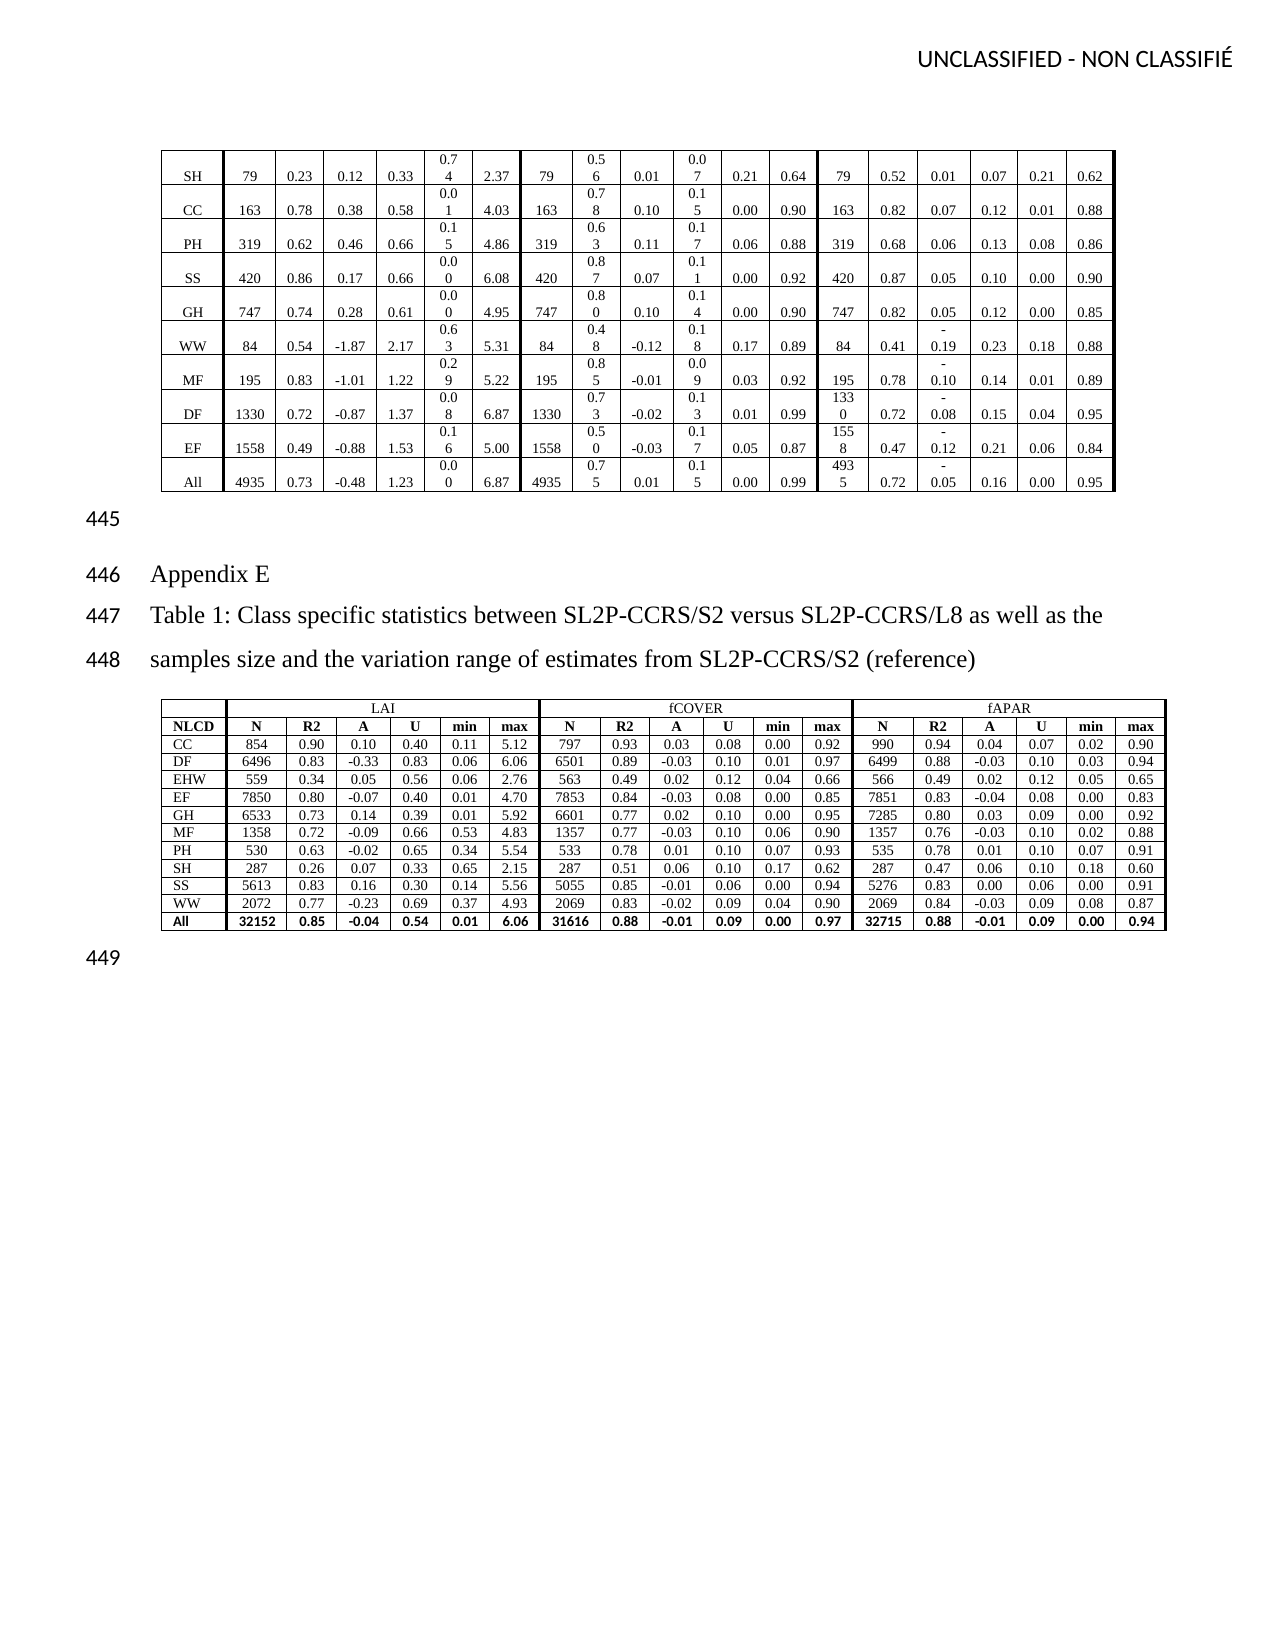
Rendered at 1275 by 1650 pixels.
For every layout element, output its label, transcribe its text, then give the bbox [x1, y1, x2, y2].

table_cell 0.09 [674, 355, 721, 388]
table_cell 0.01 [1018, 185, 1066, 218]
table_cell 0.49 [601, 771, 649, 788]
table_cell 0.04 [754, 895, 802, 912]
table_cell 0.05 [918, 253, 970, 286]
table_cell 0.07 [1017, 736, 1066, 752]
table_cell 0.23 [971, 321, 1017, 354]
table_cell 1357 [854, 824, 913, 841]
table_cell 0.10 [704, 824, 753, 841]
table_cell 1.22 [377, 355, 424, 388]
table_cell 0.12 [704, 771, 753, 788]
table_cell 0.01 [918, 151, 970, 184]
table_cell 0.66 [377, 219, 424, 252]
table_cell 0.14 [971, 355, 1017, 388]
table_cell 797 [541, 736, 600, 752]
table_cell 0.92 [803, 736, 851, 752]
table_cell 0.61 [377, 287, 424, 320]
table_cell 0.00 [1018, 458, 1066, 491]
table_cell 0.68 [869, 219, 917, 252]
table_cell 0.92 [770, 355, 816, 388]
table_cell 0.18 [1018, 321, 1066, 354]
table_cell SH [162, 151, 222, 184]
table_cell 0.88 [1067, 321, 1112, 354]
table_cell 0.91 [1116, 842, 1164, 859]
table_cell 0.66 [803, 771, 851, 788]
table_cell 0.01 [441, 913, 489, 930]
table_cell 0.62 [1067, 151, 1112, 184]
table_cell 854 [228, 736, 286, 752]
table_cell 0.37 [441, 895, 489, 912]
table_cell 0.87 [1116, 895, 1164, 912]
table_cell 0.99 [770, 390, 816, 422]
table_cell 0.28 [324, 287, 376, 320]
table_cell -0.02 [621, 390, 673, 422]
table_cell 195 [522, 355, 572, 388]
table_cell 0.07 [674, 151, 721, 184]
table_cell 0.88 [914, 913, 962, 930]
table_cell 0.00 [722, 253, 769, 286]
table_cell 0.04 [754, 771, 802, 788]
table_cell 0.90 [803, 824, 851, 841]
table_cell 0.78 [573, 185, 620, 218]
table_header LAI [228, 700, 538, 717]
table_cell 0.07 [754, 842, 802, 859]
table_cell 5.54 [490, 842, 538, 859]
table_cell -0.03 [650, 754, 703, 770]
table_cell -0.23 [337, 895, 390, 912]
table_cell 747 [225, 287, 275, 320]
table_cell 5.56 [490, 878, 538, 894]
table_cell 0.30 [391, 878, 440, 894]
table_cell 0.16 [337, 878, 390, 894]
table_cell 0.78 [914, 842, 962, 859]
table_cell 0.40 [391, 736, 440, 752]
table_cell 0.56 [391, 771, 440, 788]
table_cell 163 [819, 185, 868, 218]
table_cell 0.54 [276, 321, 323, 354]
table_cell 0.97 [803, 754, 851, 770]
table_cell 1357 [541, 824, 600, 841]
table_cell 0.07 [621, 253, 673, 286]
table_cell 0.05 [918, 287, 970, 320]
table_cell 0.12 [324, 151, 376, 184]
table_cell R2 [914, 718, 962, 735]
table_cell -0.01 [963, 913, 1016, 930]
table_cell 0.85 [803, 789, 851, 806]
table_cell 0.90 [803, 895, 851, 912]
table_cell 0.85 [287, 913, 336, 930]
table_cell 0.06 [441, 771, 489, 788]
table_cell 0.78 [869, 355, 917, 388]
table_cell N [541, 718, 600, 735]
table_cell 0.83 [287, 754, 336, 770]
table_cell 0.34 [287, 771, 336, 788]
table_cell 0.01 [963, 842, 1016, 859]
table_cell 0.80 [914, 807, 962, 823]
table_cell 0.62 [803, 860, 851, 876]
table_cell -0.48 [324, 458, 376, 491]
table_cell 0.00 [1067, 807, 1115, 823]
table_cell 0.93 [803, 842, 851, 859]
table_cell 990 [854, 736, 913, 752]
table_cell U [704, 718, 753, 735]
table_cell 0.53 [441, 824, 489, 841]
table_cell EF [162, 789, 225, 806]
table_cell 0.15 [674, 185, 721, 218]
table_cell -0.05 [918, 458, 970, 491]
table_cell 0.03 [1067, 754, 1115, 770]
table_cell 0.10 [1017, 842, 1066, 859]
table_cell 0.84 [914, 895, 962, 912]
table_cell 0.73 [573, 390, 620, 422]
table_cell -0.03 [650, 789, 703, 806]
table_cell 0.06 [1018, 424, 1066, 457]
table_cell 32715 [854, 913, 913, 930]
table_cell -0.09 [337, 824, 390, 841]
table_cell 1.53 [377, 424, 424, 457]
table_cell 0.02 [650, 771, 703, 788]
table_cell 0.34 [441, 842, 489, 859]
table_cell 0.18 [1067, 860, 1115, 876]
table_cell 0.23 [276, 151, 323, 184]
table_cell 0.80 [287, 789, 336, 806]
table_cell 0.02 [650, 807, 703, 823]
table_cell 0.99 [770, 458, 816, 491]
table_cell 0.03 [963, 807, 1016, 823]
table_cell 5.12 [490, 736, 538, 752]
table_cell -0.04 [337, 913, 390, 930]
table_cell N [228, 718, 286, 735]
table_header fAPAR [854, 700, 1164, 717]
table_cell 420 [225, 253, 275, 286]
table_cell 0.33 [377, 151, 424, 184]
table_cell 0.00 [1067, 913, 1115, 930]
table_cell 0.83 [391, 754, 440, 770]
table_cell 195 [225, 355, 275, 388]
table_cell 0.08 [704, 736, 753, 752]
table_cell 0.86 [276, 253, 323, 286]
table_cell 0.05 [722, 424, 769, 457]
table_cell 0.82 [869, 287, 917, 320]
table_cell 0.94 [803, 878, 851, 894]
table_cell 0.73 [276, 458, 323, 491]
table_cell 4935 [819, 458, 868, 491]
table_cell 5276 [854, 878, 913, 894]
table_cell 0.00 [754, 913, 802, 930]
table_cell 0.01 [754, 754, 802, 770]
table_cell min [754, 718, 802, 735]
table_cell 0.07 [337, 860, 390, 876]
table_cell All [162, 458, 222, 491]
table_cell 0.01 [1018, 355, 1066, 388]
table_cell CC [162, 736, 225, 752]
table_cell 0.73 [287, 807, 336, 823]
table_cell WW [162, 321, 222, 354]
table_cell R2 [601, 718, 649, 735]
table_cell 0.00 [754, 807, 802, 823]
table_cell 4.93 [490, 895, 538, 912]
table_cell -0.03 [650, 824, 703, 841]
table_cell 5.00 [473, 424, 519, 457]
table_cell 0.17 [674, 219, 721, 252]
table_cell SH [162, 860, 225, 876]
table_cell MF [162, 355, 222, 388]
table_cell 0.12 [971, 185, 1017, 218]
table_cell -0.12 [621, 321, 673, 354]
table_cell 0.72 [287, 824, 336, 841]
table_cell 0.63 [425, 321, 472, 354]
table_cell 5.22 [473, 355, 519, 388]
table_cell 0.88 [770, 219, 816, 252]
table_cell 563 [541, 771, 600, 788]
table_cell 2.15 [490, 860, 538, 876]
table_cell 5.31 [473, 321, 519, 354]
table_cell 0.90 [1116, 736, 1164, 752]
table_cell 0.64 [770, 151, 816, 184]
table_cell 6.06 [490, 754, 538, 770]
table_cell 0.90 [770, 185, 816, 218]
table_cell 0.56 [573, 151, 620, 184]
table_cell 1330 [225, 390, 275, 422]
table_cell 0.82 [869, 185, 917, 218]
table_cell 0.76 [914, 824, 962, 841]
table_cell 0.29 [425, 355, 472, 388]
table_cell 84 [522, 321, 572, 354]
table_cell 0.66 [377, 253, 424, 286]
table_cell 0.97 [803, 913, 851, 930]
table_cell 79 [819, 151, 868, 184]
table_cell 0.65 [391, 842, 440, 859]
table_cell DF [162, 754, 225, 770]
table_cell 0.74 [276, 287, 323, 320]
table_cell 0.12 [1017, 771, 1066, 788]
table_cell 0.10 [971, 253, 1017, 286]
table_header fCOVER [541, 700, 851, 717]
table_cell 0.89 [1067, 355, 1112, 388]
table_cell PH [162, 219, 222, 252]
table_cell 0.01 [441, 807, 489, 823]
table_cell 747 [819, 287, 868, 320]
table_cell 0.88 [1116, 824, 1164, 841]
table_cell 0.00 [1067, 878, 1115, 894]
table_cell 0.06 [754, 824, 802, 841]
table_cell 566 [854, 771, 913, 788]
table_cell 0.11 [441, 736, 489, 752]
table_cell 0.05 [1067, 771, 1115, 788]
table_cell 1330 [819, 390, 868, 422]
table_cell 533 [541, 842, 600, 859]
table_cell 0.00 [425, 458, 472, 491]
text Table 1: Class specific statistics between SL2P-CCRS/S2 versus SL2P-CCRS/L8 as well as the samples size and the variation range of estimates from SL2P-CCRS/S2 (reference) [150, 601, 1125, 672]
table_cell -0.04 [963, 789, 1016, 806]
table_cell 0.03 [722, 355, 769, 388]
table_cell 287 [541, 860, 600, 876]
table_cell -0.02 [650, 895, 703, 912]
table_cell 0.09 [1017, 895, 1066, 912]
table_cell 0.00 [754, 789, 802, 806]
table_cell 0.06 [1017, 878, 1066, 894]
table_cell 0.63 [573, 219, 620, 252]
table_cell 0.88 [601, 913, 649, 930]
table_cell 530 [228, 842, 286, 859]
table_cell 0.08 [1018, 219, 1066, 252]
table_cell 0.72 [869, 390, 917, 422]
table_cell 0.10 [704, 860, 753, 876]
table_cell 4.03 [473, 185, 519, 218]
table_cell 6496 [228, 754, 286, 770]
table_cell 0.85 [1067, 287, 1112, 320]
table_cell -0.03 [963, 895, 1016, 912]
table_cell 0.07 [918, 185, 970, 218]
table_cell 6.87 [473, 390, 519, 422]
table_cell 0.48 [573, 321, 620, 354]
table_cell 0.83 [914, 789, 962, 806]
table_cell 0.10 [704, 754, 753, 770]
table_cell 2069 [541, 895, 600, 912]
table_cell 79 [225, 151, 275, 184]
table_cell 0.58 [377, 185, 424, 218]
table_cell 0.00 [963, 878, 1016, 894]
table_cell 0.00 [1067, 789, 1115, 806]
table_cell -0.01 [621, 355, 673, 388]
table_cell GH [162, 807, 225, 823]
table_cell EHW [162, 771, 225, 788]
table_cell 0.21 [1018, 151, 1066, 184]
table_cell 84 [819, 321, 868, 354]
table_cell 0.83 [601, 895, 649, 912]
table_cell 0.63 [287, 842, 336, 859]
table_cell 0.04 [963, 736, 1016, 752]
table_cell 0.00 [425, 287, 472, 320]
table_cell 0.06 [441, 754, 489, 770]
table_cell 0.95 [1067, 390, 1112, 422]
table_cell 0.15 [425, 219, 472, 252]
table_cell 0.04 [1018, 390, 1066, 422]
table_cell 0.75 [573, 458, 620, 491]
table_cell 0.00 [1018, 287, 1066, 320]
table_cell R2 [287, 718, 336, 735]
table_cell 84 [225, 321, 275, 354]
table_cell 0.01 [621, 458, 673, 491]
table_cell 0.07 [1067, 842, 1115, 859]
table_cell 0.51 [601, 860, 649, 876]
table_cell 4.86 [473, 219, 519, 252]
table_cell A [650, 718, 703, 735]
table_cell min [441, 718, 489, 735]
table_cell -0.01 [650, 913, 703, 930]
table_cell 0.15 [674, 458, 721, 491]
table_cell 0.83 [276, 355, 323, 388]
table_cell 4.70 [490, 789, 538, 806]
table_cell 7851 [854, 789, 913, 806]
table_cell 747 [522, 287, 572, 320]
table_cell 0.47 [869, 424, 917, 457]
table_cell 0.17 [754, 860, 802, 876]
table_cell 0.87 [770, 424, 816, 457]
table_cell WW [162, 895, 225, 912]
table_cell 0.10 [621, 287, 673, 320]
table_cell 0.90 [770, 287, 816, 320]
table_cell 535 [854, 842, 913, 859]
table_cell 0.16 [971, 458, 1017, 491]
table_cell 0.95 [803, 807, 851, 823]
table_cell -0.12 [918, 424, 970, 457]
table_cell 420 [819, 253, 868, 286]
table_cell 5.92 [490, 807, 538, 823]
table_cell A [337, 718, 390, 735]
table_cell 6499 [854, 754, 913, 770]
table_cell 0.84 [1067, 424, 1112, 457]
table_cell 0.94 [1116, 754, 1164, 770]
table_cell 0.06 [963, 860, 1016, 876]
table_cell 0.52 [869, 151, 917, 184]
table_cell 31616 [541, 913, 600, 930]
table_cell 32152 [228, 913, 286, 930]
table_cell 2.76 [490, 771, 538, 788]
table_cell 0.06 [722, 219, 769, 252]
table_cell 0.00 [425, 253, 472, 286]
table_cell 6601 [541, 807, 600, 823]
table_cell 1330 [522, 390, 572, 422]
table_cell NLCD [162, 718, 225, 735]
table_cell 287 [854, 860, 913, 876]
table_cell 0.18 [674, 321, 721, 354]
table_cell -0.87 [324, 390, 376, 422]
table_cell 7285 [854, 807, 913, 823]
table_cell 0.09 [1017, 913, 1066, 930]
table_cell 420 [522, 253, 572, 286]
table_cell -0.03 [621, 424, 673, 457]
table_cell 0.94 [1116, 913, 1164, 930]
table_cell 0.62 [276, 219, 323, 252]
table_cell 0.10 [621, 185, 673, 218]
table_cell 163 [225, 185, 275, 218]
table_cell min [1067, 718, 1115, 735]
table_cell 0.14 [337, 807, 390, 823]
table_cell 0.08 [704, 789, 753, 806]
table_cell 0.47 [914, 860, 962, 876]
table_cell 0.39 [391, 807, 440, 823]
table_cell U [1017, 718, 1066, 735]
table_cell 0.74 [425, 151, 472, 184]
table_cell 0.91 [1116, 878, 1164, 894]
table_cell 0.14 [674, 287, 721, 320]
table_cell 0.21 [971, 424, 1017, 457]
table_cell 6501 [541, 754, 600, 770]
table_cell 1558 [225, 424, 275, 457]
table_cell 0.06 [918, 219, 970, 252]
table_cell 0.01 [425, 185, 472, 218]
table_cell All [162, 913, 225, 930]
table_cell U [391, 718, 440, 735]
table_cell 0.06 [650, 860, 703, 876]
table_cell 0.05 [337, 771, 390, 788]
table_cell 0.89 [770, 321, 816, 354]
table_cell 2072 [228, 895, 286, 912]
table_cell 0.00 [722, 458, 769, 491]
table_cell 0.10 [337, 736, 390, 752]
table_cell 0.09 [704, 895, 753, 912]
table_cell 0.09 [704, 913, 753, 930]
table_cell 0.78 [601, 842, 649, 859]
table_cell 4935 [225, 458, 275, 491]
table_cell 287 [228, 860, 286, 876]
table_cell 0.78 [276, 185, 323, 218]
table_cell -0.03 [963, 824, 1016, 841]
table_cell 0.65 [1116, 771, 1164, 788]
table_cell 0.77 [601, 807, 649, 823]
table_cell 0.54 [391, 913, 440, 930]
table_cell A [963, 718, 1016, 735]
table_cell 0.83 [1116, 789, 1164, 806]
table_cell SS [162, 878, 225, 894]
table_cell 1.23 [377, 458, 424, 491]
table_cell 0.94 [914, 736, 962, 752]
table_cell 6.06 [490, 913, 538, 930]
table_cell 0.85 [573, 355, 620, 388]
table_cell 0.03 [650, 736, 703, 752]
table_cell 0.87 [573, 253, 620, 286]
text Appendix E [150, 559, 1125, 588]
table_cell 4.95 [473, 287, 519, 320]
table_cell 0.12 [971, 287, 1017, 320]
table_cell 0.01 [650, 842, 703, 859]
table_cell -1.01 [324, 355, 376, 388]
table_cell 0.86 [1067, 219, 1112, 252]
table_cell -1.87 [324, 321, 376, 354]
table_cell -0.88 [324, 424, 376, 457]
table_cell 0.95 [1067, 458, 1112, 491]
table_cell 0.07 [971, 151, 1017, 184]
table_cell 0.83 [914, 878, 962, 894]
table_cell 0.66 [391, 824, 440, 841]
table_cell 7850 [228, 789, 286, 806]
table_cell -0.19 [918, 321, 970, 354]
table_cell 319 [225, 219, 275, 252]
table_cell 0.10 [704, 842, 753, 859]
table_cell -0.33 [337, 754, 390, 770]
table_cell 0.41 [869, 321, 917, 354]
table_cell 0.72 [869, 458, 917, 491]
table_cell N [854, 718, 913, 735]
table_cell 7853 [541, 789, 600, 806]
table_cell 2.17 [377, 321, 424, 354]
table_cell 0.11 [674, 253, 721, 286]
table_cell 0.49 [914, 771, 962, 788]
table_cell max [1116, 718, 1164, 735]
table_cell 0.49 [276, 424, 323, 457]
table_cell 0.89 [601, 754, 649, 770]
table_cell 0.84 [601, 789, 649, 806]
table_cell 0.08 [425, 390, 472, 422]
table_cell 0.14 [441, 878, 489, 894]
table_cell 0.60 [1116, 860, 1164, 876]
table_cell 2069 [854, 895, 913, 912]
table_cell 0.88 [1067, 185, 1112, 218]
table_cell 0.09 [1017, 807, 1066, 823]
table_cell 5613 [228, 878, 286, 894]
table_cell 0.40 [391, 789, 440, 806]
table_cell EF [162, 424, 222, 457]
table_cell MF [162, 824, 225, 841]
table_cell 0.90 [1067, 253, 1112, 286]
table_cell 0.83 [287, 878, 336, 894]
table_cell 0.88 [914, 754, 962, 770]
table_cell 0.00 [722, 185, 769, 218]
table_cell 0.02 [1067, 824, 1115, 841]
table_cell 0.00 [1018, 253, 1066, 286]
table_cell -0.08 [918, 390, 970, 422]
table_header [162, 700, 225, 717]
table_cell 0.02 [963, 771, 1016, 788]
table_cell 0.01 [722, 390, 769, 422]
table_cell 0.17 [674, 424, 721, 457]
table_cell 4.83 [490, 824, 538, 841]
table_cell 1558 [522, 424, 572, 457]
table_cell 0.77 [287, 895, 336, 912]
table_cell 0.33 [391, 860, 440, 876]
table_cell 195 [819, 355, 868, 388]
table_cell 0.17 [722, 321, 769, 354]
table_cell -0.01 [650, 878, 703, 894]
table_cell 0.01 [441, 789, 489, 806]
table_cell 0.08 [1017, 789, 1066, 806]
table_cell 0.72 [276, 390, 323, 422]
table_cell 0.92 [1116, 807, 1164, 823]
table_cell 0.10 [1017, 824, 1066, 841]
table_cell DF [162, 390, 222, 422]
table_cell 6.08 [473, 253, 519, 286]
table_cell -0.03 [963, 754, 1016, 770]
table_cell -0.07 [337, 789, 390, 806]
table_cell 0.15 [971, 390, 1017, 422]
table_cell GH [162, 287, 222, 320]
table_cell 0.00 [754, 878, 802, 894]
table_cell 5055 [541, 878, 600, 894]
table_cell 0.13 [971, 219, 1017, 252]
table_cell 0.13 [674, 390, 721, 422]
table_cell 0.69 [391, 895, 440, 912]
table_cell max [803, 718, 851, 735]
table_cell 0.17 [324, 253, 376, 286]
table_cell 0.50 [573, 424, 620, 457]
table_cell 163 [522, 185, 572, 218]
table_cell CC [162, 185, 222, 218]
table_cell 0.65 [441, 860, 489, 876]
table_cell 0.92 [770, 253, 816, 286]
table_cell 0.93 [601, 736, 649, 752]
table_cell 319 [819, 219, 868, 252]
table_cell 0.10 [1017, 860, 1066, 876]
table_cell -0.02 [337, 842, 390, 859]
table_cell SS [162, 253, 222, 286]
table_cell 319 [522, 219, 572, 252]
table_cell 0.10 [704, 807, 753, 823]
table_cell PH [162, 842, 225, 859]
table_cell 0.16 [425, 424, 472, 457]
table_cell max [490, 718, 538, 735]
table_cell 0.38 [324, 185, 376, 218]
table_cell 2.37 [473, 151, 519, 184]
table_cell 4935 [522, 458, 572, 491]
table_cell 79 [522, 151, 572, 184]
table_cell 0.01 [621, 151, 673, 184]
table_cell 6.87 [473, 458, 519, 491]
table_cell 0.77 [601, 824, 649, 841]
table_cell 1.37 [377, 390, 424, 422]
table_cell 0.87 [869, 253, 917, 286]
table_cell 0.02 [1067, 736, 1115, 752]
table_cell 0.21 [722, 151, 769, 184]
table_cell 6533 [228, 807, 286, 823]
table_cell 0.90 [287, 736, 336, 752]
table_cell 0.26 [287, 860, 336, 876]
table_cell 0.08 [1067, 895, 1115, 912]
table_cell 0.06 [704, 878, 753, 894]
table_cell 0.80 [573, 287, 620, 320]
table_cell 0.00 [754, 736, 802, 752]
table_cell 0.85 [601, 878, 649, 894]
table_cell 0.10 [1017, 754, 1066, 770]
table_cell -0.10 [918, 355, 970, 388]
table_cell 1358 [228, 824, 286, 841]
table_cell 0.11 [621, 219, 673, 252]
table_cell 0.46 [324, 219, 376, 252]
table_cell 1558 [819, 424, 868, 457]
table_cell 559 [228, 771, 286, 788]
table_cell 0.00 [722, 287, 769, 320]
